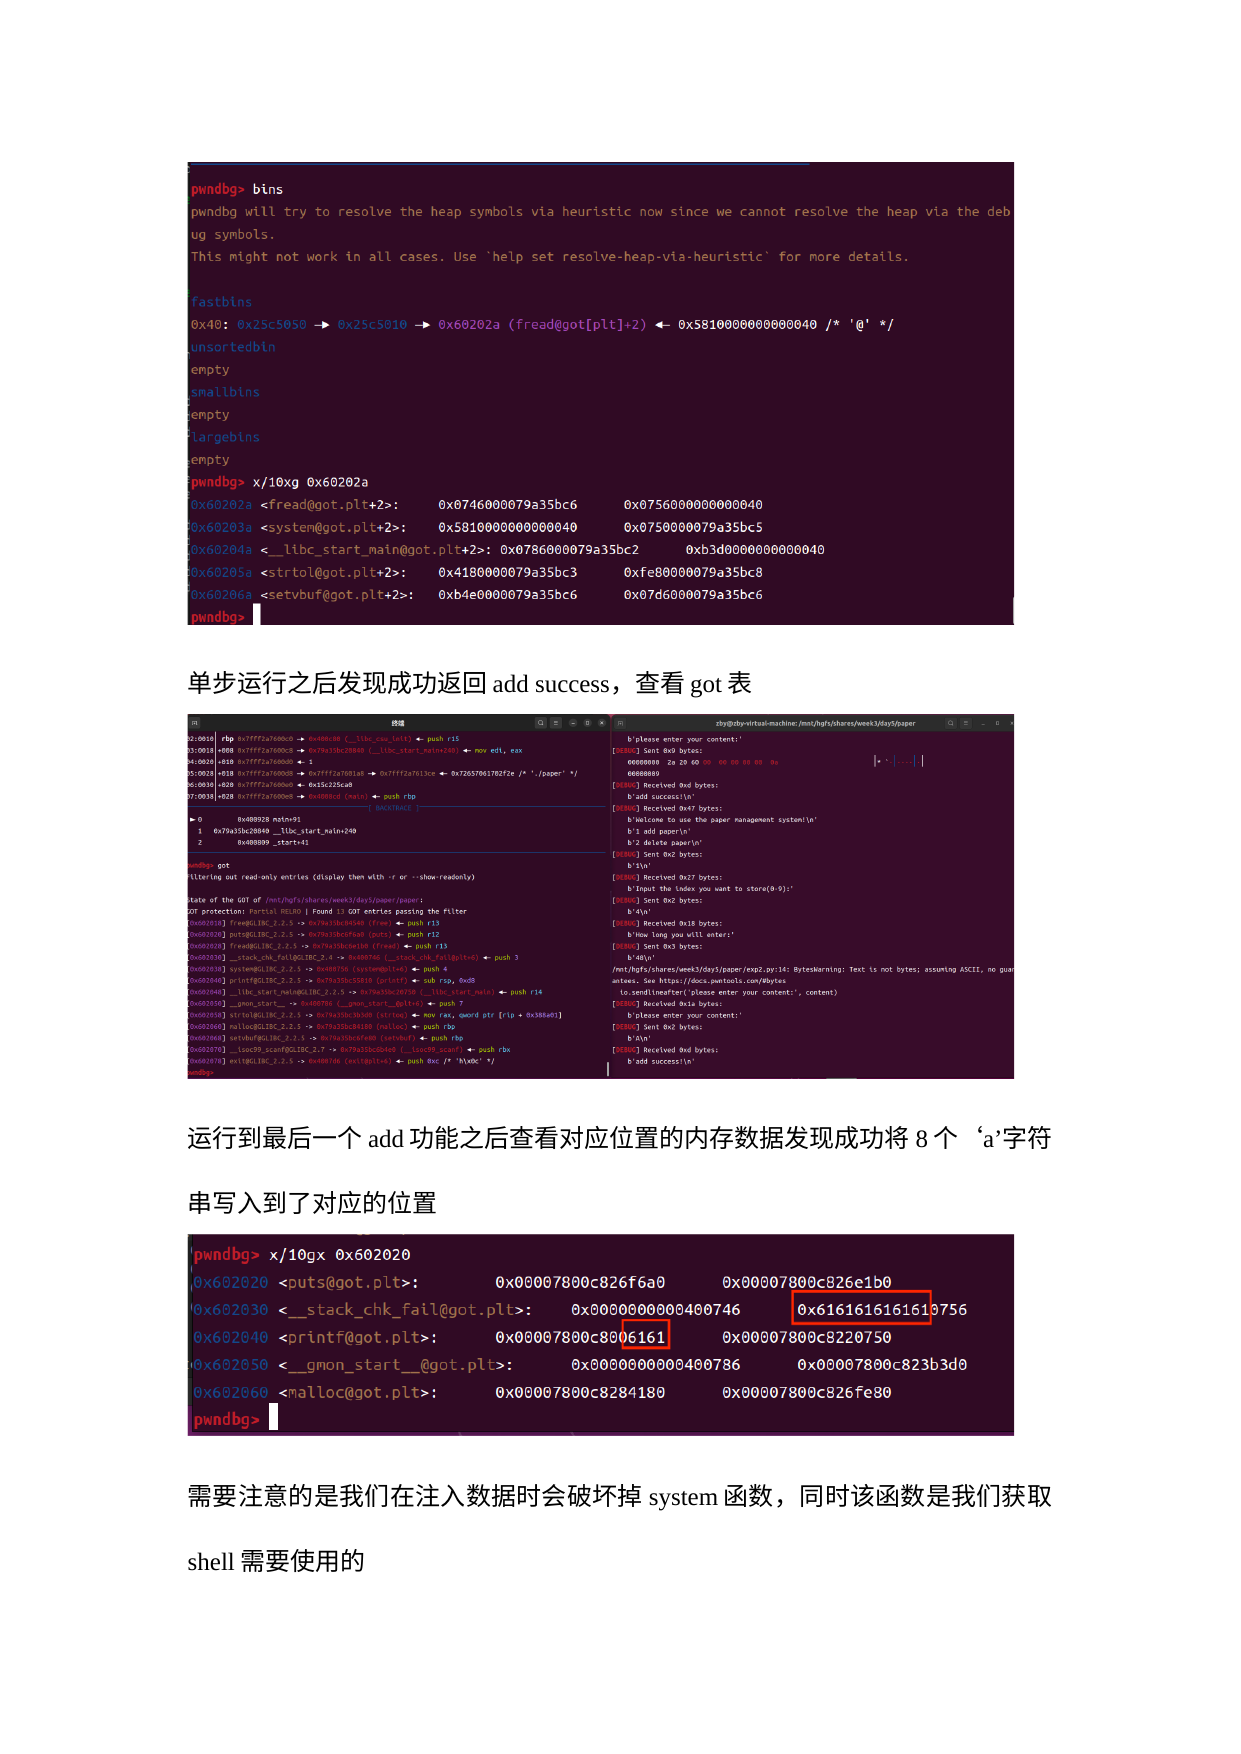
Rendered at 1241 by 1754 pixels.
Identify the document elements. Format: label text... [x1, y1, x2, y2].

picture [187, 714, 1015, 1079]
text 需要注意的是我们在注入数据时会破坏掉system函数，同时该函数是我们获取shell需要使用的 [187, 1462, 1053, 1592]
picture [187, 1234, 1015, 1436]
picture [187, 162, 1015, 625]
text 单步运行之后发现成功返回add success，查看got表 [187, 649, 1053, 714]
text 运行到最后一个add功能之后查看对应位置的内存数据发现成功将8个‘a’字符串写入到了对应的位置 [187, 1104, 1053, 1234]
